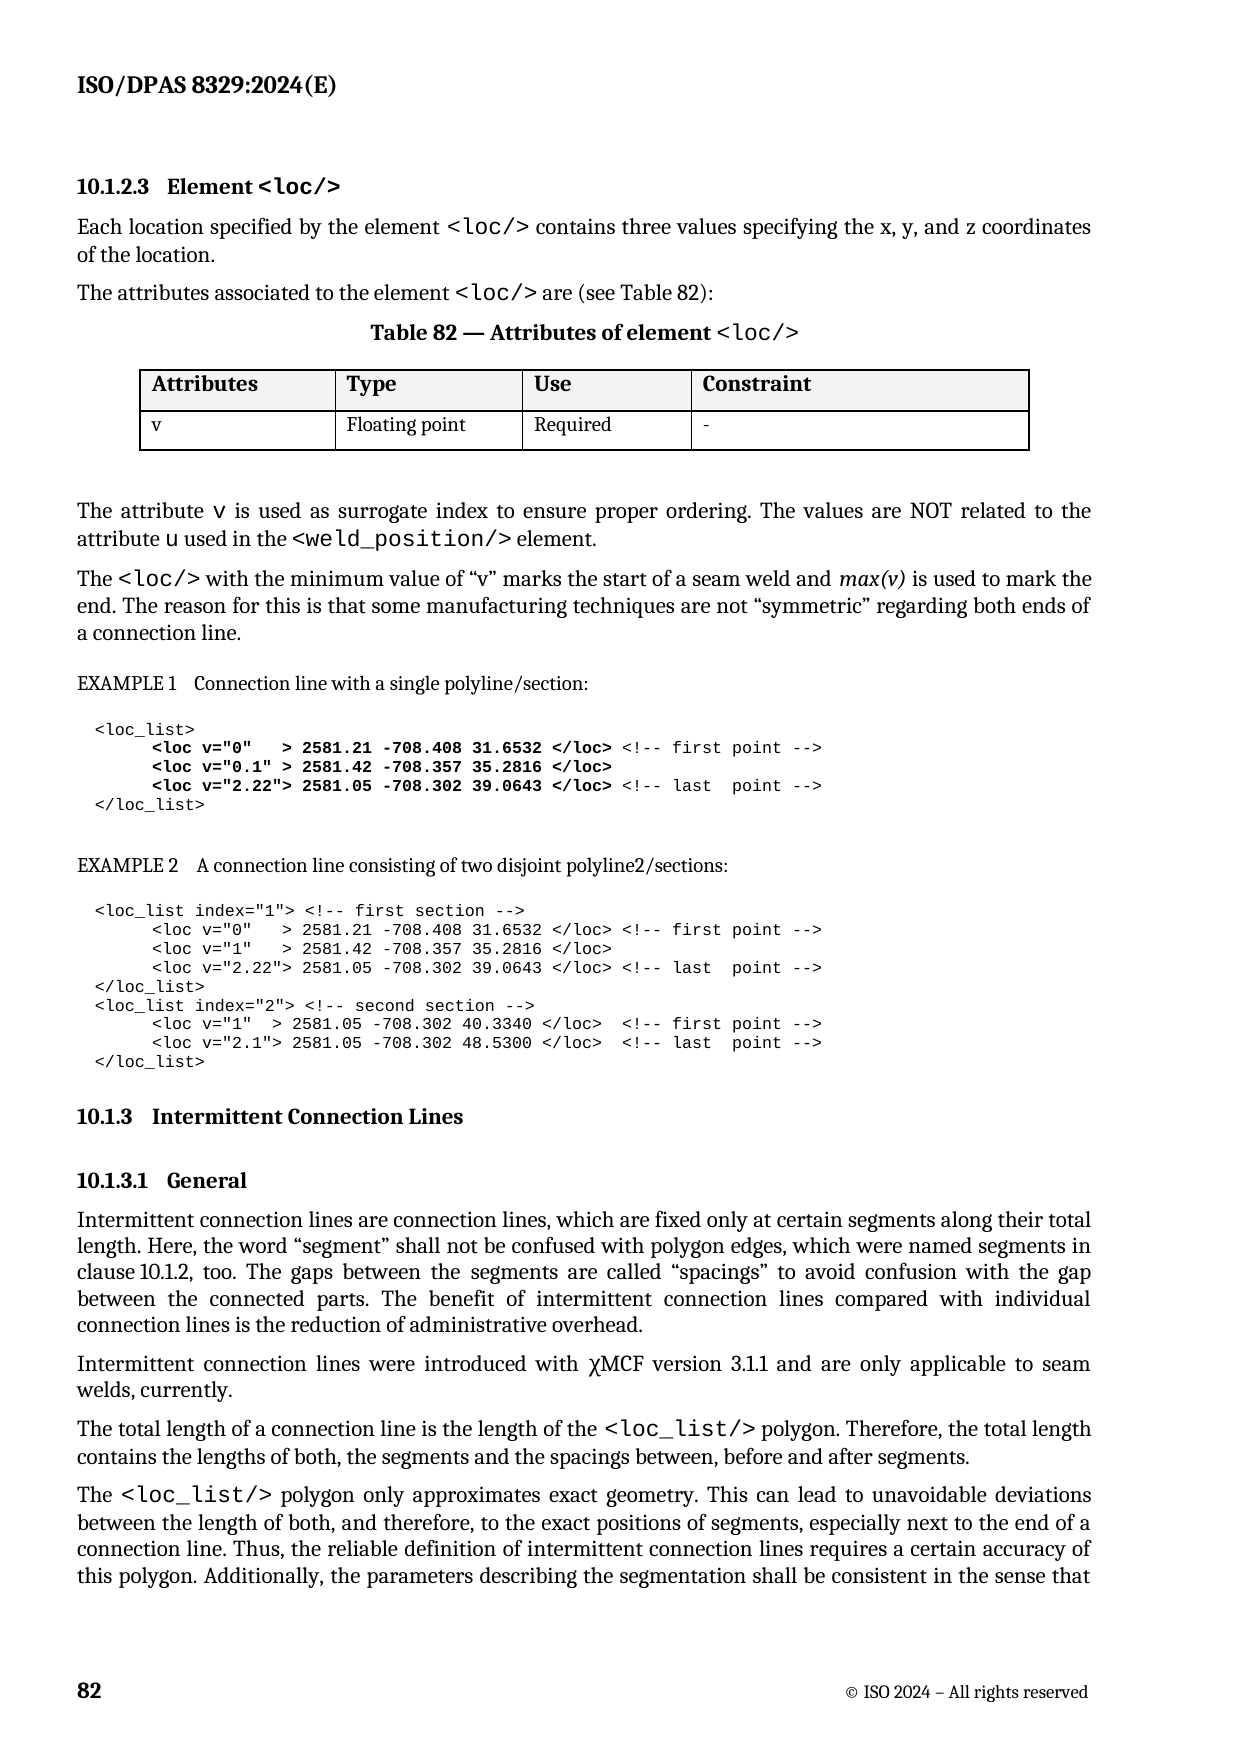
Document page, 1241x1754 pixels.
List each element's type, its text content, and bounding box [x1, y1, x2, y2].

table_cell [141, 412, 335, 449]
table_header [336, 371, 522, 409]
text </loc_list> [94, 978, 1075, 997]
text </loc_list> [94, 796, 1075, 815]
text </loc_list> [94, 1054, 1075, 1072]
subtitle Element <loc/> [77, 174, 1092, 201]
text <loc_list index="2"> <!-- second section --> [94, 997, 1075, 1016]
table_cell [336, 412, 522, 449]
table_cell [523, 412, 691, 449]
text Intermittent connection lines are connection lines, which are fixed only at certain segments along their total length. Here, the word “segment” shall not be confused with polygon edges, which were named segments in clause 10.1.2, too. The gaps between the segments are called “spacings” to avoid confusion with the gap between the connected parts. The benefit of intermittent connection lines compared with individual connection lines is the reduction of administrative overhead. [77, 1206, 1092, 1338]
text EXAMPLE 1 Connection line with a single polyline/section: [77, 671, 1092, 696]
text <loc_list> [94, 721, 1075, 740]
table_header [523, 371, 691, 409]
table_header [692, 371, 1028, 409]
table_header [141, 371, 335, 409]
text <loc v="2.1"> 2581.05 -708.302 48.5300 </loc> <!-- last point --> [94, 1035, 1075, 1054]
text <loc v="2.22"> 2581.05 -708.302 39.0643 </loc> <!-- last point --> [94, 778, 1075, 796]
text <loc v="0" > 2581.21 -708.408 31.6532 </loc> <!-- first point --> [94, 740, 1075, 759]
text <loc v="0.1" > 2581.42 -708.357 35.2816 </loc> [94, 759, 1075, 778]
text <loc v="0" > 2581.21 -708.408 31.6532 </loc> <!-- first point --> [94, 922, 1075, 941]
text The attributes associated to the element <loc/> are (see Table 82): [77, 280, 1092, 308]
text Intermittent connection lines were introduced with χMCF version 3.1.1 and are only applicable to seam welds, currently. [77, 1351, 1092, 1403]
text <loc v="1" > 2581.42 -708.357 35.2816 </loc> [94, 941, 1075, 959]
text <loc v="2.22"> 2581.05 -708.302 39.0643 </loc> <!-- last point --> [94, 959, 1075, 978]
text <loc_list index="1"> <!-- first section --> [94, 903, 1075, 922]
text The <loc/> with the minimum value of “v” marks the start of a seam weld and max(v) is used to mark the end. The reason for this is that some manufacturing techniques are not “symmetric” regarding both ends of a connection line. [77, 566, 1092, 646]
text The attribute v is used as surrogate index to ensure proper ordering. The values are NOT related to the attribute u used in the <weld_position/> element. [77, 498, 1092, 553]
text Table 82 — Attributes of element <loc/> [77, 320, 1092, 348]
text <loc v="1" > 2581.05 -708.302 40.3340 </loc> <!-- first point --> [94, 1016, 1075, 1035]
text EXAMPLE 2 A connection line consisting of two disjoint polyline2/sections: [77, 853, 1092, 878]
subtitle General [77, 1168, 1092, 1194]
text Each location specified by the element <loc/> contains three values specifying the x, y, and z coordinates of the location. [77, 214, 1092, 268]
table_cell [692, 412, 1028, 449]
text The total length of a connection line is the length of the <loc_list/> polygon. Therefore, the total length contains the lengths of both, the segments and the spacings between, before and after segments. [77, 1416, 1092, 1470]
subtitle Intermittent Connection Lines [77, 1104, 1092, 1130]
